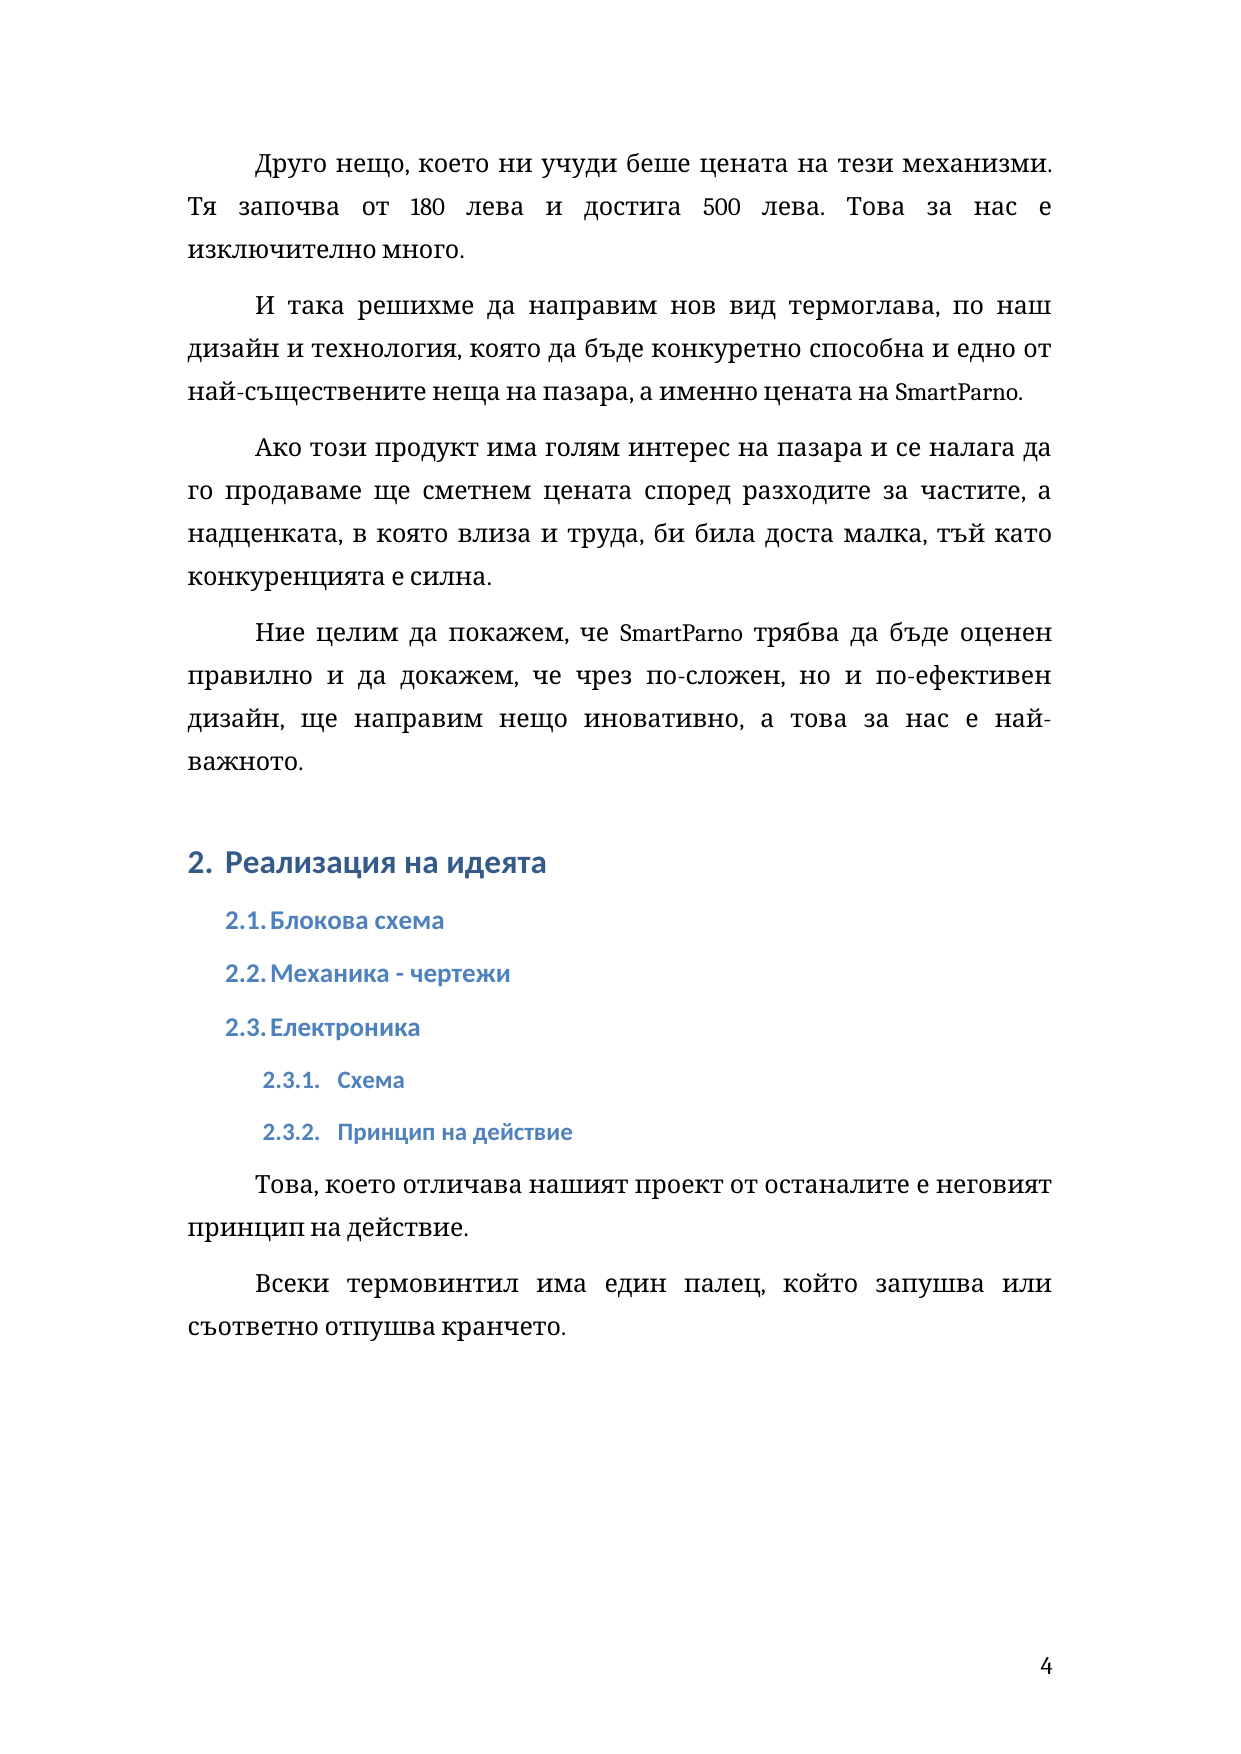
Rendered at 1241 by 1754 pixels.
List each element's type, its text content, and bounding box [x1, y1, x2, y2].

text Друго нещо, което ни учуди беше цената на тези механизми. Тя започва от 180 лева и достига 500 лева. Това за нас е изключително много. [187, 150, 1053, 265]
subtitle Блокова схема [225, 903, 1053, 936]
subtitle Реализация на идеята [187, 841, 1053, 882]
subtitle Принцип на действие [262, 1116, 1053, 1146]
text Това, което отличава нашият проект от останалите е неговият принцип на действие. [187, 1171, 1053, 1243]
subtitle Механика - чертежи [225, 957, 1053, 990]
text Ние целим да покажем, че SmartParno трябва да бъде оценен правилно и да докажем, че чрез по-сложен, но и по-ефективен дизайн, ще направим нещо иновативно, а това за нас е най-важното. [187, 619, 1053, 777]
text Всеки термовинтил има един палец, който запушва или съответно отпушва кранчето. [187, 1270, 1053, 1342]
subtitle Електроника [225, 1011, 1053, 1043]
subtitle Схема [262, 1064, 1053, 1095]
text И така решихме да направим нов вид термоглава, по наш дизайн и технология, която да бъде конкуретно способна и едно от най-съществените неща на пазара, а именно цената на SmartParno. [187, 292, 1053, 407]
text Ако този продукт има голям интерес на пазара и се налага да го продаваме ще сметнем цената според разходите за частите, а надценката, в която влиза и труда, би била доста малка, тъй като конкуренцията е силна. [187, 434, 1053, 592]
